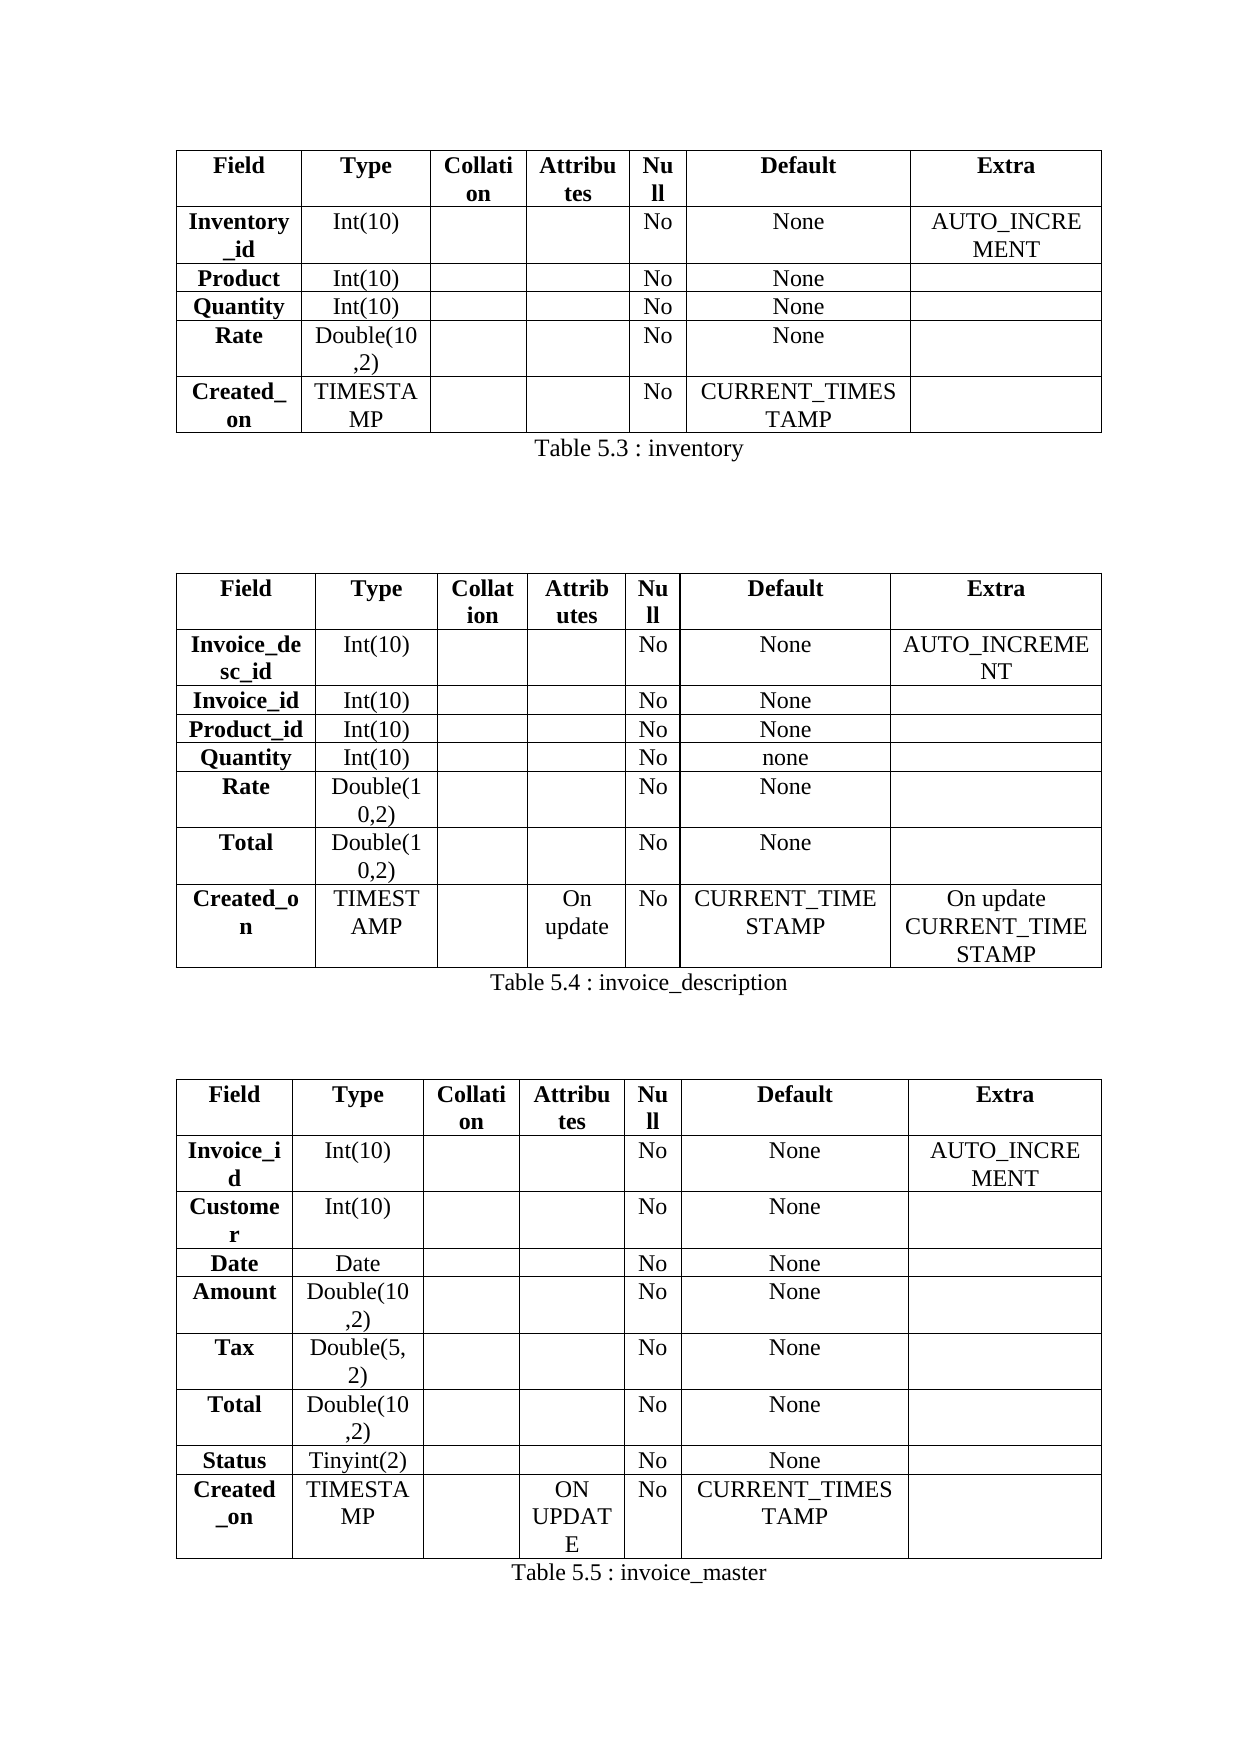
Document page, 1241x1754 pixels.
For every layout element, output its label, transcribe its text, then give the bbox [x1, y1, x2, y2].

table_cell Invoice_id [177, 686, 315, 714]
table_header Field [177, 151, 301, 206]
table_cell No [625, 1475, 681, 1557]
table_cell [528, 743, 625, 771]
table_cell Tinyint(2) [293, 1446, 423, 1473]
table_header Type [293, 1080, 423, 1135]
table_cell Int(10) [316, 630, 437, 685]
table_cell None [687, 321, 910, 376]
table_header Attributes [520, 1080, 624, 1135]
table_header Null [630, 151, 686, 206]
table_cell No [630, 264, 686, 291]
table_cell [528, 828, 625, 883]
table_header Default [681, 574, 890, 629]
table_header Default [687, 151, 910, 206]
table_cell None [682, 1192, 908, 1247]
table_cell No [626, 630, 679, 685]
table_cell [431, 377, 526, 432]
table_cell AUTO_INCREMENT [891, 630, 1101, 685]
table_cell [911, 292, 1101, 320]
table_cell No [630, 292, 686, 320]
table_cell [527, 377, 629, 432]
table_cell [424, 1136, 519, 1191]
table_cell [891, 772, 1101, 827]
table_cell TIMESTAMP [293, 1475, 423, 1557]
text Table 5.4 : invoice_description [187, 968, 1090, 996]
table_header Null [626, 574, 679, 629]
table_cell Created_on [177, 1475, 292, 1557]
table_header Field [177, 1080, 292, 1135]
table_cell AUTO_INCREMENT [911, 207, 1101, 262]
table_cell Double(10,2) [302, 321, 430, 376]
table_cell Double(10,2) [293, 1277, 423, 1332]
table_cell [431, 264, 526, 291]
table_cell [891, 686, 1101, 714]
table_cell [520, 1192, 624, 1247]
table_cell CURRENT_TIMESTAMP [687, 377, 910, 432]
table_cell [438, 630, 527, 685]
table_cell None [682, 1277, 908, 1332]
table_cell Double(5,2) [293, 1334, 423, 1389]
table_cell [438, 686, 527, 714]
table_header Null [625, 1080, 681, 1135]
table_cell None [682, 1390, 908, 1445]
table_cell No [626, 686, 679, 714]
table_cell CURRENT_TIMESTAMP [682, 1475, 908, 1557]
table_cell None [682, 1249, 908, 1276]
table_cell Quantity [177, 292, 301, 320]
table_cell No [625, 1136, 681, 1191]
table_cell None [681, 715, 890, 742]
table_cell [528, 686, 625, 714]
table_cell No [626, 828, 679, 883]
table_cell Rate [177, 772, 315, 827]
table_cell Int(10) [316, 743, 437, 771]
table_cell Product [177, 264, 301, 291]
table_cell CURRENT_TIMESTAMP [681, 885, 890, 967]
table_header Attributes [528, 574, 625, 629]
table_cell [438, 828, 527, 883]
table_cell Int(10) [293, 1192, 423, 1247]
table_cell No [626, 743, 679, 771]
table_cell [527, 292, 629, 320]
table_cell [424, 1475, 519, 1557]
table_cell No [625, 1192, 681, 1247]
table_cell Int(10) [302, 207, 430, 262]
table_cell [520, 1446, 624, 1473]
table_header Default [682, 1080, 908, 1135]
table_cell [527, 207, 629, 262]
table_cell Date [177, 1249, 292, 1276]
table_cell [909, 1249, 1101, 1276]
table_cell Double(10,2) [316, 828, 437, 883]
table_cell [528, 715, 625, 742]
table_header Collation [431, 151, 526, 206]
table_header Extra [911, 151, 1101, 206]
table_cell Invoice_desc_id [177, 630, 315, 685]
table_cell Amount [177, 1277, 292, 1332]
table_cell [438, 885, 527, 967]
table_cell Total [177, 828, 315, 883]
table_cell [424, 1390, 519, 1445]
table_cell Double(10,2) [293, 1390, 423, 1445]
table_cell [911, 264, 1101, 291]
table_cell [424, 1249, 519, 1276]
table_header Field [177, 574, 315, 629]
table_header Type [316, 574, 437, 629]
table_cell Product_id [177, 715, 315, 742]
table_cell On update CURRENT_TIMESTAMP [891, 885, 1101, 967]
table_cell [527, 264, 629, 291]
table_cell No [630, 207, 686, 262]
table_cell No [625, 1390, 681, 1445]
table_cell Quantity [177, 743, 315, 771]
table_cell ON UPDATE [520, 1475, 624, 1557]
table_cell Int(10) [302, 264, 430, 291]
table_cell No [630, 321, 686, 376]
table_cell None [681, 686, 890, 714]
text Table 5.3 : inventory [187, 433, 1090, 462]
table_cell [527, 321, 629, 376]
table_cell Inventory_id [177, 207, 301, 262]
table_cell [424, 1192, 519, 1247]
table_cell Created_on [177, 885, 315, 967]
table_header Attributes [527, 151, 629, 206]
table_cell [909, 1446, 1101, 1473]
table_cell [520, 1277, 624, 1332]
table_cell Total [177, 1390, 292, 1445]
table_cell [431, 207, 526, 262]
table_cell TIMESTAMP [316, 885, 437, 967]
table_cell [891, 743, 1101, 771]
table_cell Date [293, 1249, 423, 1276]
table_cell Invoice_id [177, 1136, 292, 1191]
table_cell [909, 1334, 1101, 1389]
table_cell [438, 743, 527, 771]
table_cell None [682, 1446, 908, 1473]
table_cell [520, 1249, 624, 1276]
table_cell [909, 1390, 1101, 1445]
table_cell No [625, 1446, 681, 1473]
table_cell none [681, 743, 890, 771]
table_cell [909, 1475, 1101, 1557]
table_cell Tax [177, 1334, 292, 1389]
table_cell Created_on [177, 377, 301, 432]
table_cell Int(10) [316, 686, 437, 714]
table_cell No [626, 772, 679, 827]
table_cell Rate [177, 321, 301, 376]
table_cell [424, 1277, 519, 1332]
table_cell [909, 1277, 1101, 1332]
table_cell [520, 1136, 624, 1191]
table_cell [424, 1446, 519, 1473]
table_cell AUTO_INCREMENT [909, 1136, 1101, 1191]
table_cell Customer [177, 1192, 292, 1247]
table_cell [911, 321, 1101, 376]
table_cell [528, 630, 625, 685]
table_cell [528, 772, 625, 827]
table_cell Int(10) [293, 1136, 423, 1191]
table_cell Double(10,2) [316, 772, 437, 827]
table_cell None [687, 207, 910, 262]
table_header Extra [891, 574, 1101, 629]
table_cell No [630, 377, 686, 432]
table_cell None [682, 1136, 908, 1191]
table_cell [891, 715, 1101, 742]
table_cell Int(10) [302, 292, 430, 320]
table_cell [909, 1192, 1101, 1247]
table_cell No [625, 1334, 681, 1389]
table_cell No [625, 1277, 681, 1332]
table_cell [438, 772, 527, 827]
table_cell [431, 321, 526, 376]
table_cell [891, 828, 1101, 883]
table_cell [520, 1390, 624, 1445]
table_header Collation [438, 574, 527, 629]
table_header Extra [909, 1080, 1101, 1135]
table_cell No [626, 885, 679, 967]
table_cell On update [528, 885, 625, 967]
table_cell [424, 1334, 519, 1389]
table_cell None [681, 772, 890, 827]
table_cell No [626, 715, 679, 742]
table_cell [438, 715, 527, 742]
table_cell None [687, 264, 910, 291]
table_cell None [682, 1334, 908, 1389]
text Table 5.5 : invoice_master [187, 1559, 1090, 1586]
table_cell None [681, 630, 890, 685]
table_cell None [681, 828, 890, 883]
table_cell Int(10) [316, 715, 437, 742]
table_cell TIMESTAMP [302, 377, 430, 432]
table_cell [911, 377, 1101, 432]
table_header Type [302, 151, 430, 206]
table_cell None [687, 292, 910, 320]
table_cell Status [177, 1446, 292, 1473]
table_cell [520, 1334, 624, 1389]
table_header Collation [424, 1080, 519, 1135]
table_cell [431, 292, 526, 320]
table_cell No [625, 1249, 681, 1276]
